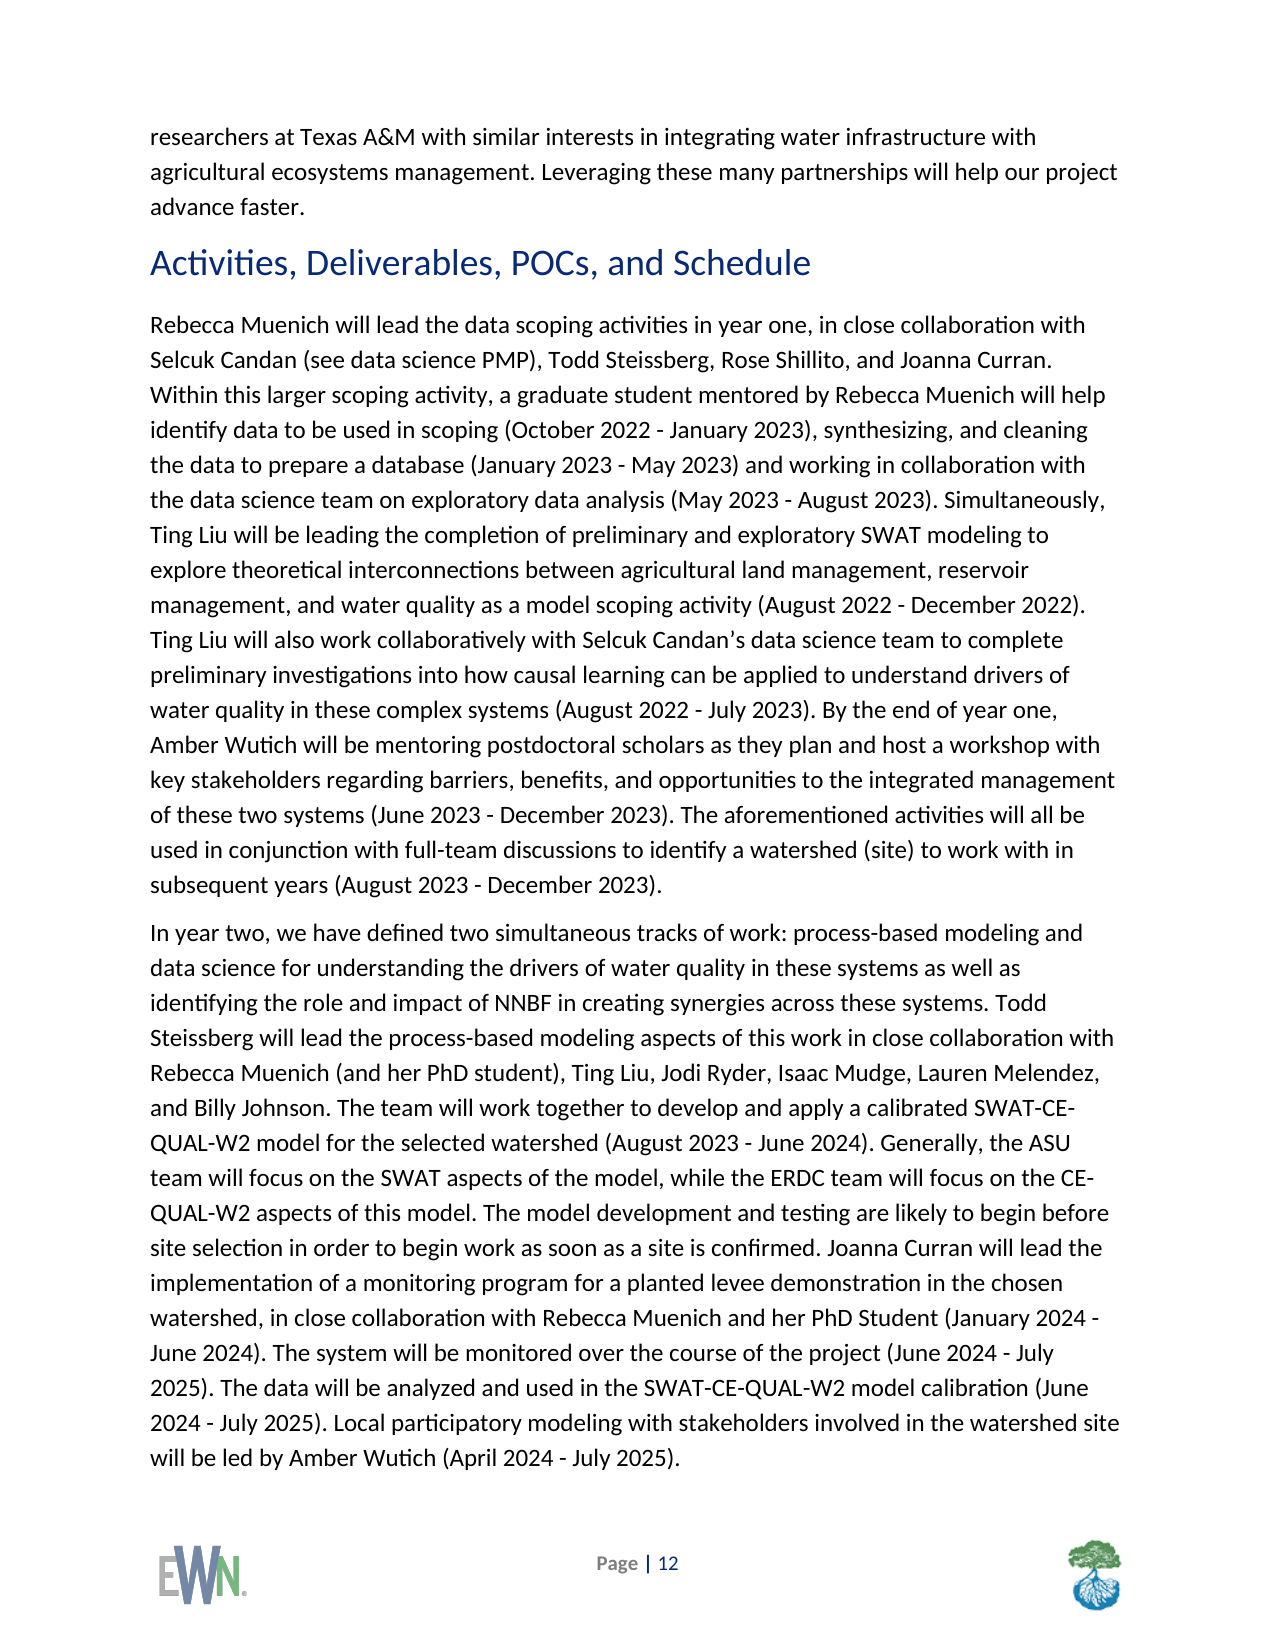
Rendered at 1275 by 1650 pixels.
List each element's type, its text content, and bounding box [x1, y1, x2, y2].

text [150, 121, 1125, 222]
picture [1064, 1537, 1126, 1613]
subtitle Activities, Deliverables, POCs, and Schedule [150, 239, 1125, 284]
picture [150, 1537, 256, 1613]
text Rebecca Muenich will lead the data scoping activities in year one, in close collaboration with Selcuk Candan (see data science PMP), Todd Steissberg, Rose Shillito, and Joanna Curran. Within this larger scoping activity, a graduate student mentored by Rebecca Muenich will help identify data to be used in scoping (October 2022 - January 2023), synthesizing, and cleaning the data to prepare a database (January 2023 - May 2023) and working in collaboration with the data science team on exploratory data analysis (May 2023 - August 2023). Simultaneously, Ting Liu will be leading the completion of preliminary and exploratory SWAT modeling to explore theoretical interconnections between agricultural land management, reservoir management, and water quality as a model scoping activity (August 2022 - December 2022). Ting Liu will also work collaboratively with Selcuk Candan’s data science team to complete preliminary investigations into how causal learning can be applied to understand drivers of water quality in these complex systems (August 2022 - July 2023). By the end of year one, Amber Wutich will be mentoring postdoctoral scholars as they plan and host a workshop with key stakeholders regarding barriers, benefits, and opportunities to the integrated management of these two systems (June 2023 - December 2023). The aforementioned activities will all be used in conjunction with full-team discussions to identify a watershed (site) to work with in subsequent years (August 2023 - December 2023). [150, 309, 1125, 900]
text In year two, we have defined two simultaneous tracks of work: process-based modeling and data science for understanding the drivers of water quality in these systems as well as identifying the role and impact of NNBF in creating synergies across these systems. Todd Steissberg will lead the process-based modeling aspects of this work in close collaboration with Rebecca Muenich (and her PhD student), Ting Liu, Jodi Ryder, Isaac Mudge, Lauren Melendez, and Billy Johnson. The team will work together to develop and apply a calibrated SWAT-CE-QUAL-W2 model for the selected watershed (August 2023 - June 2024). Generally, the ASU team will focus on the SWAT aspects of the model, while the ERDC team will focus on the CE-QUAL-W2 aspects of this model. The model development and testing are likely to begin before site selection in order to begin work as soon as a site is confirmed. Joanna Curran will lead the implementation of a monitoring program for a planted levee demonstration in the chosen watershed, in close collaboration with Rebecca Muenich and her PhD Student (January 2024 - June 2024). The system will be monitored over the course of the project (June 2024 - July 2025). The data will be analyzed and used in the SWAT-CE-QUAL-W2 model calibration (June 2024 - July 2025). Local participatory modeling with stakeholders involved in the watershed site will be led by Amber Wutich (April 2024 - July 2025). [150, 917, 1125, 1473]
